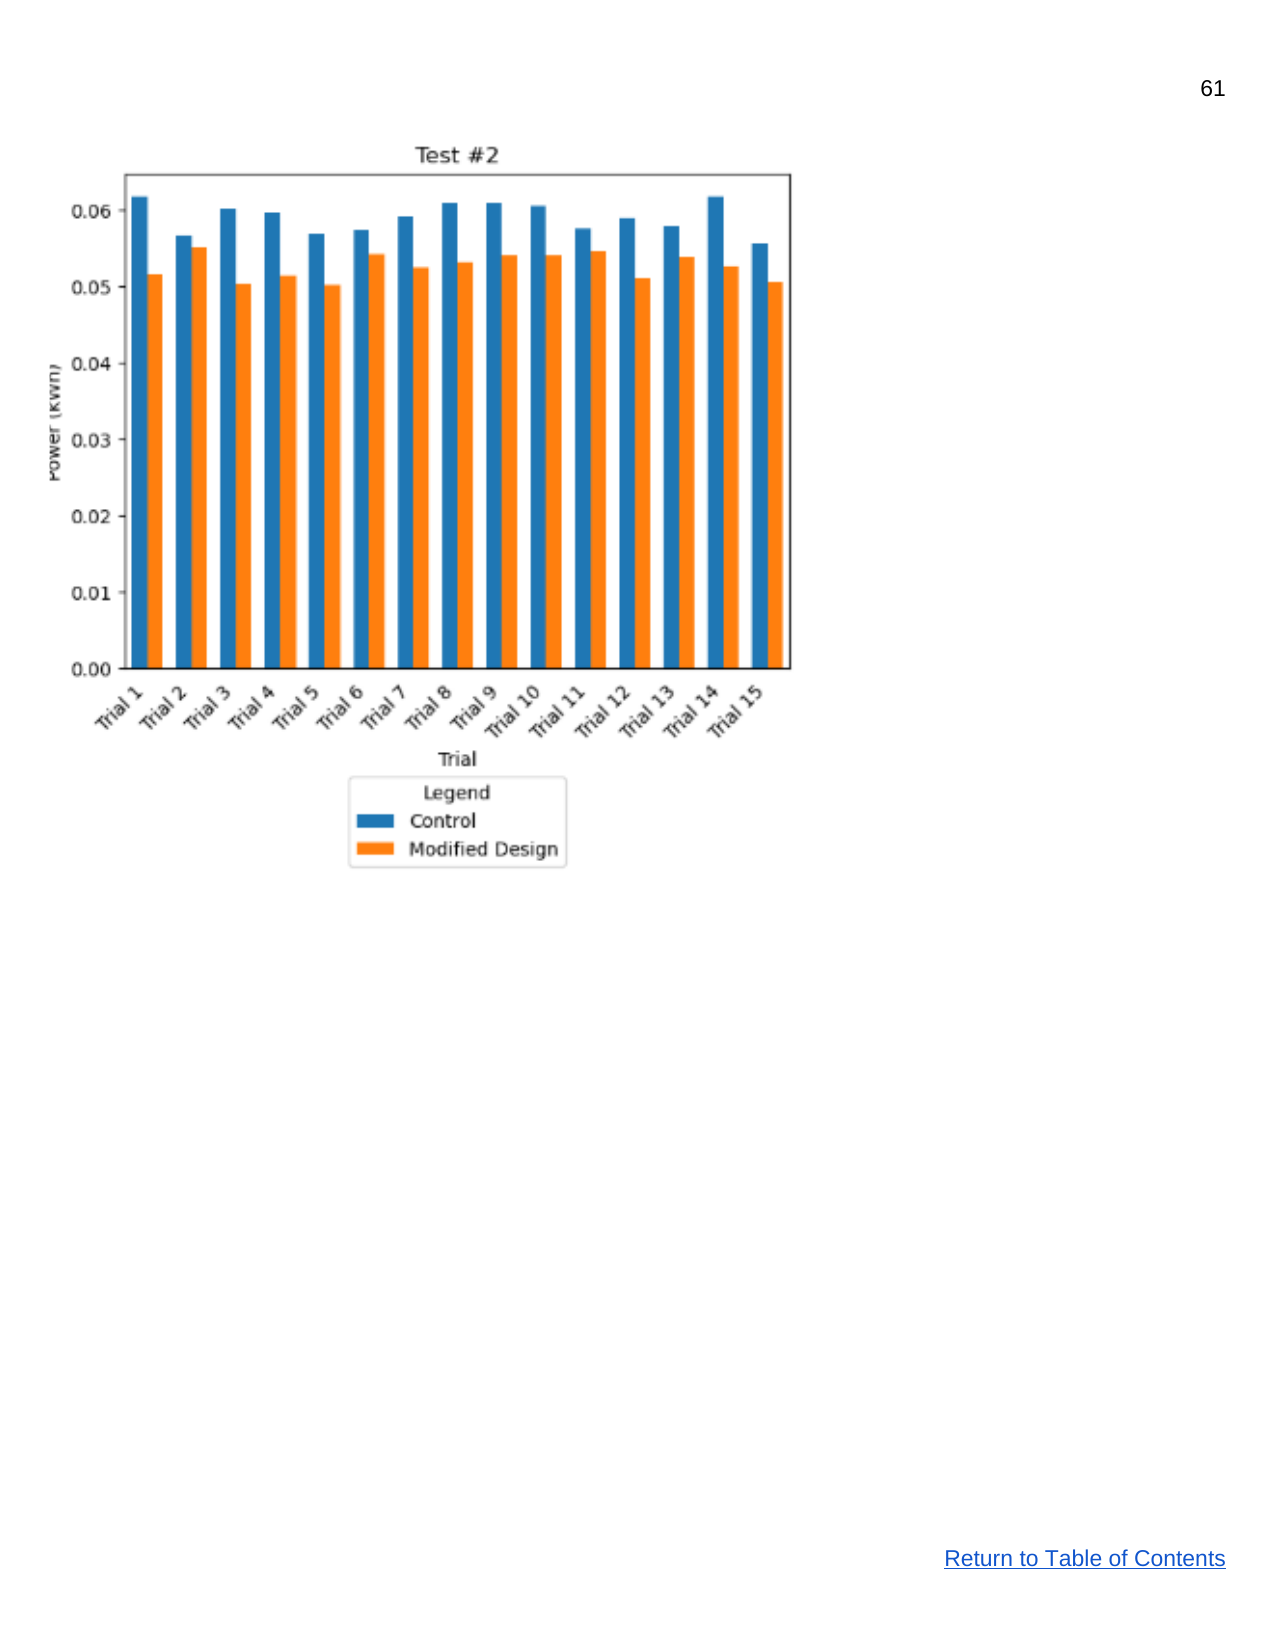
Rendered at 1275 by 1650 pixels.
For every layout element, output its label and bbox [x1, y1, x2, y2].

picture [49, 105, 861, 942]
